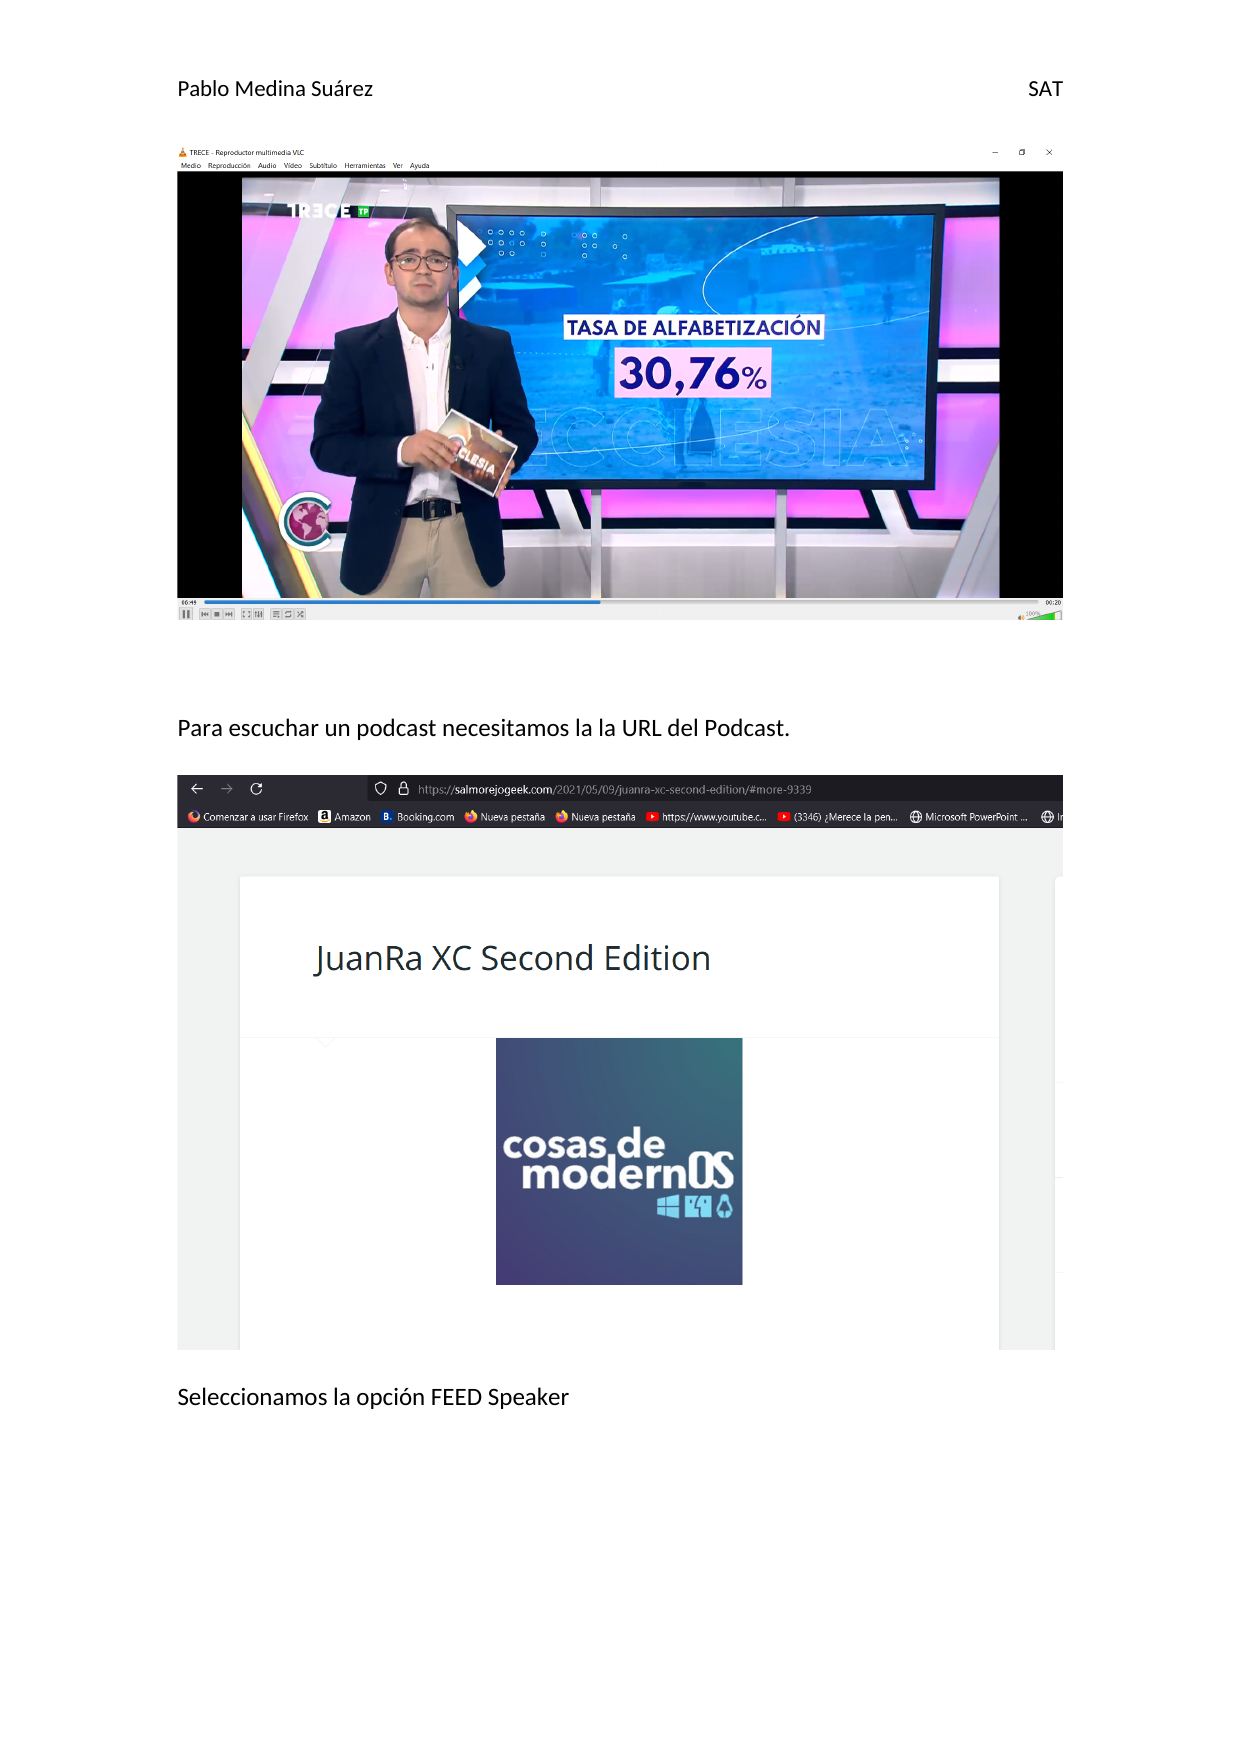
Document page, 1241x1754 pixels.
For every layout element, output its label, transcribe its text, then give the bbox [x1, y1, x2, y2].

text Seleccionamos la opción FEED Speaker [177, 1381, 1063, 1411]
picture [177, 147, 1063, 620]
picture [177, 775, 1063, 1350]
text Para escuchar un podcast necesitamos la la URL del Podcast. [177, 713, 1063, 743]
